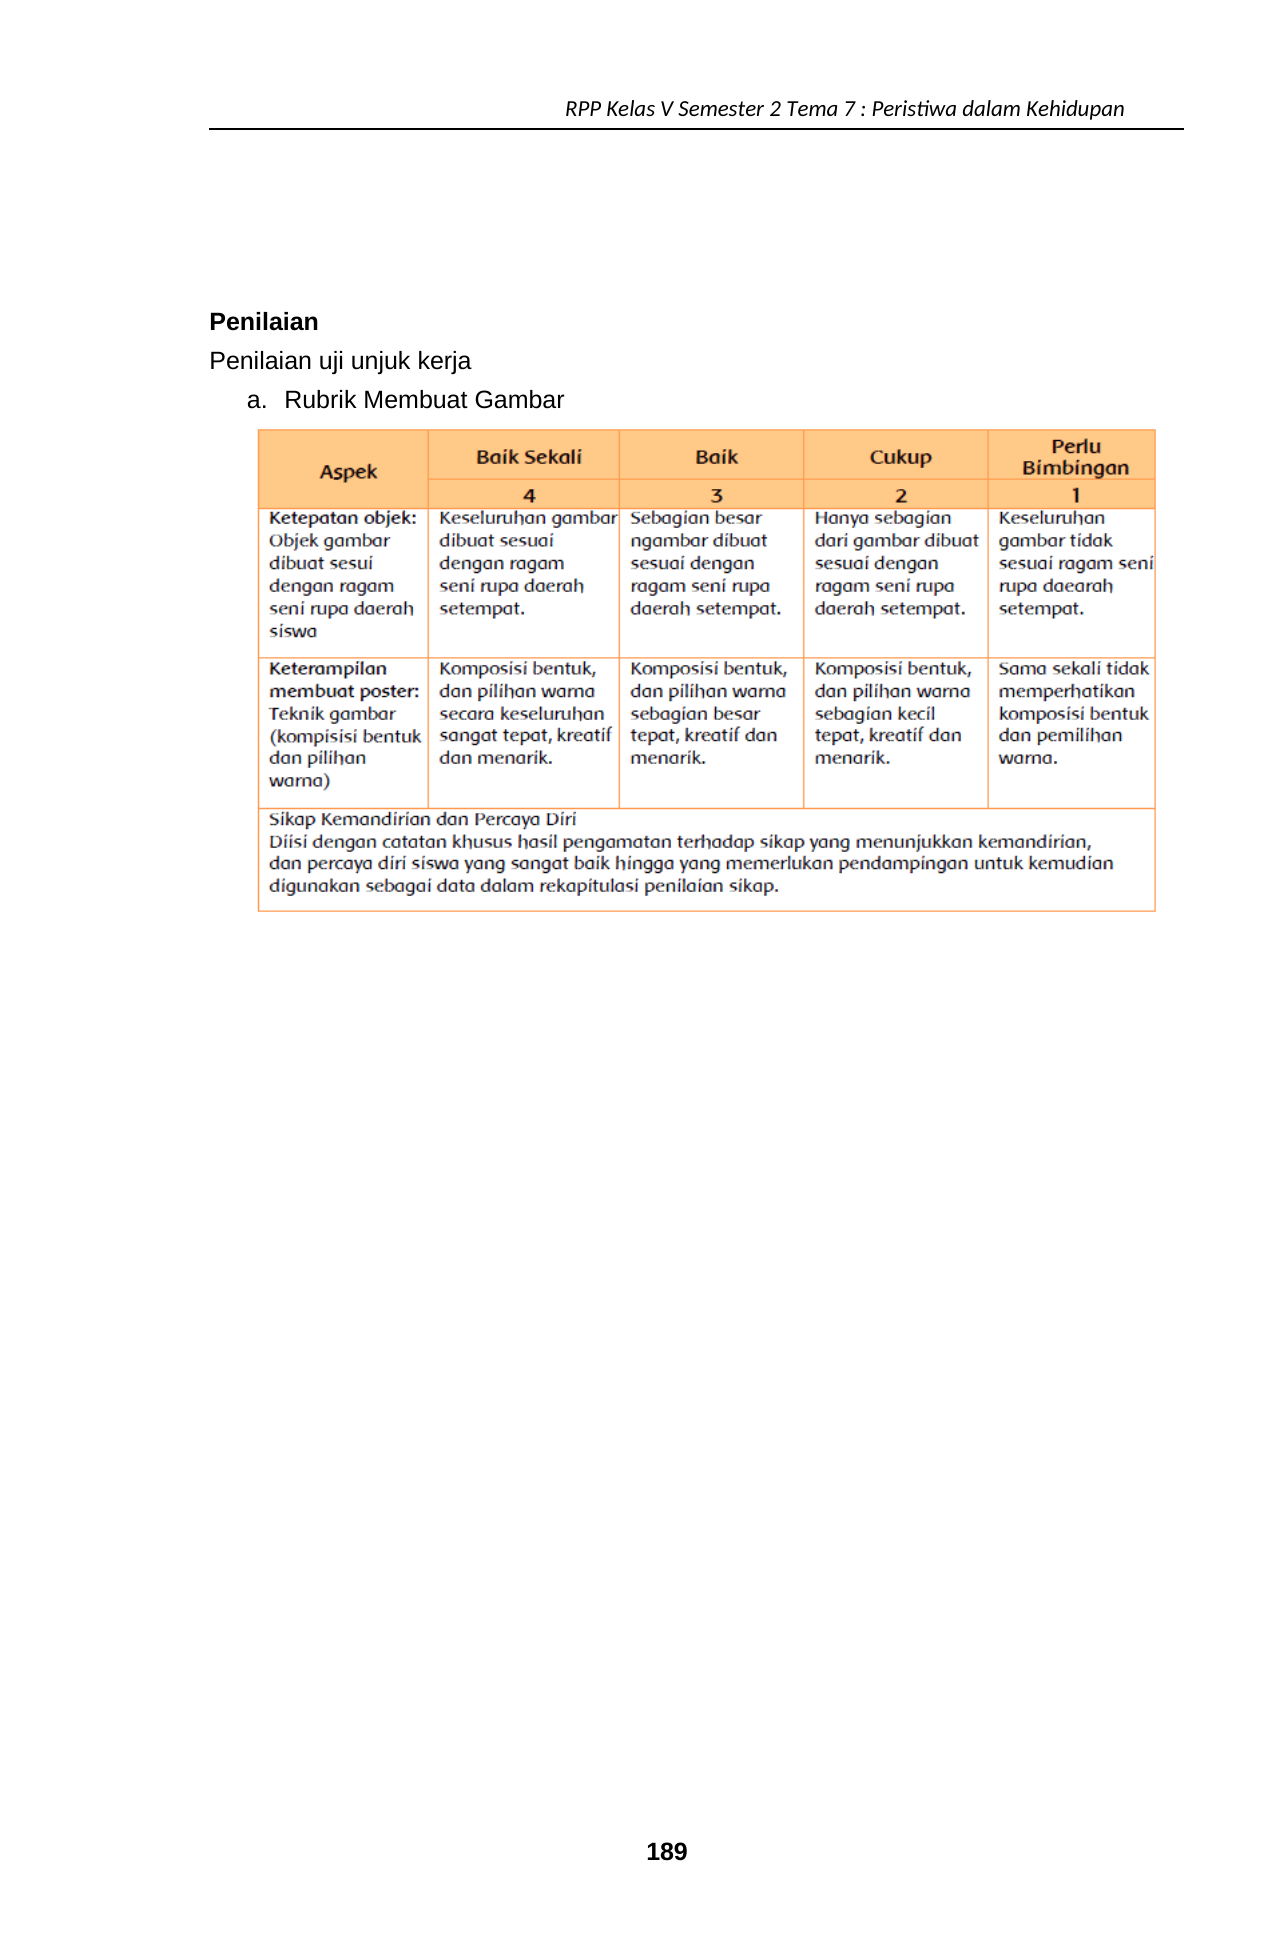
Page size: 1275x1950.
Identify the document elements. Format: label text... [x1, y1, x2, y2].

text Penilaian [209, 307, 1125, 335]
text Penilaian uji unjuk kerja [209, 346, 1125, 374]
list Rubrik Membuat Gambar [247, 385, 1125, 414]
